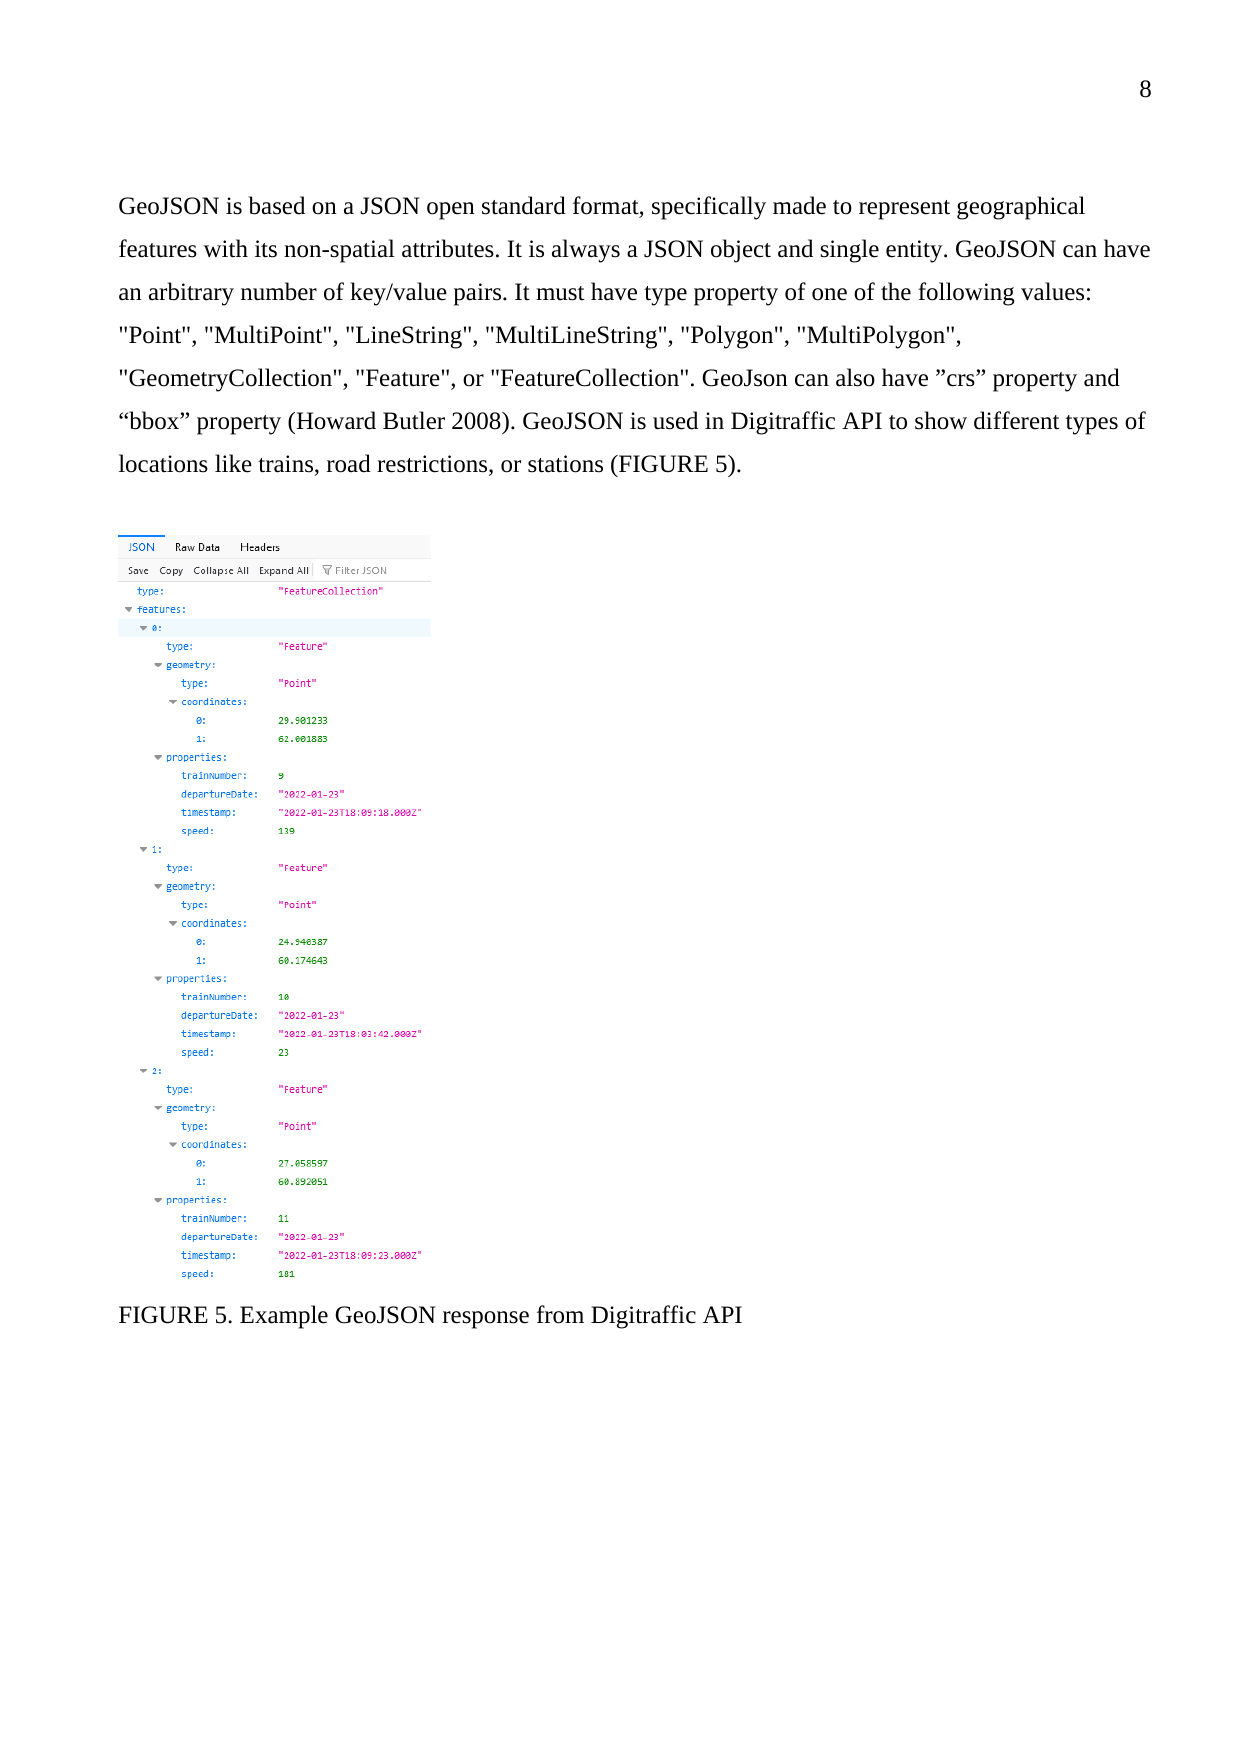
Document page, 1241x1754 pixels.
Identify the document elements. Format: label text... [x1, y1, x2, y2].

picture [118, 535, 431, 1286]
text FIGURE 5. Example GeoJSON response from Digitraffic API [118, 1300, 1152, 1329]
text GeoJSON is based on a JSON open standard format, specifically made to represent geographical features with its non-spatial attributes. It is always a JSON object and single entity. GeoJSON can have an arbitrary number of key/value pairs. It must have type property of one of the following values: "Point", "MultiPoint", "LineString", "MultiLineString", "Polygon", "MultiPolygon", "GeometryCollection", "Feature", or "FeatureCollection". GeoJson can also have ”crs” property and “bbox” property (Howard Butler 2008). GeoJSON is used in Digitraffic API to show different types of locations like trains, road restrictions, or stations (FIGURE 5). [118, 191, 1152, 478]
